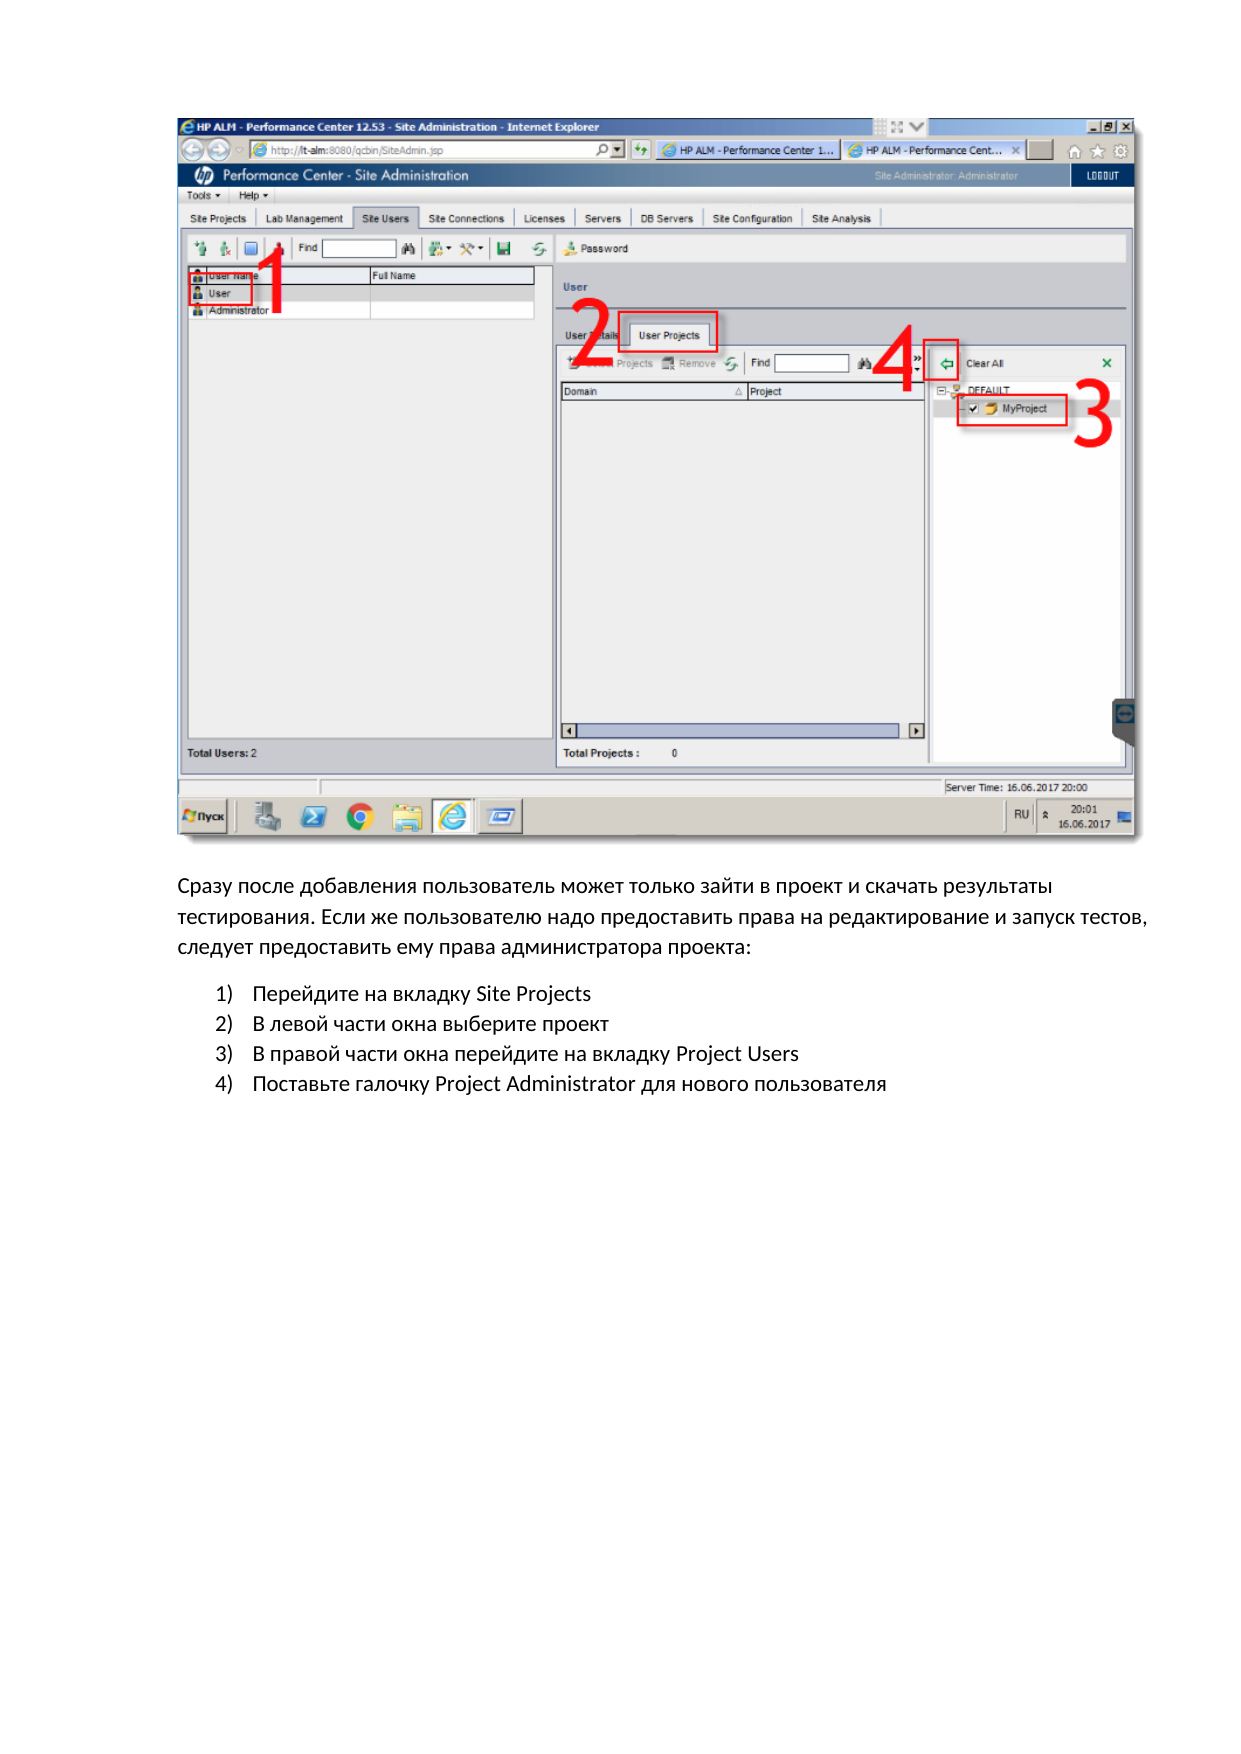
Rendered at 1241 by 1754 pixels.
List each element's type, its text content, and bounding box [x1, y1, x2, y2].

text Сразу после добавления пользователь может только зайти в проект и скачать результаты тестирования. Если же пользователю надо предоставить права на редактирование и запуск тестов, следует предоставить ему права администратора проекта: [177, 872, 1152, 960]
picture [177, 118, 1152, 853]
list В левой части окна выберите проект [215, 1009, 1152, 1037]
list Перейдите на вкладку Site Projects [215, 979, 1152, 1007]
list Поставьте галочку Project Administrator для нового пользователя [215, 1069, 1152, 1097]
list В правой части окна перейдите на вкладку Project Users [215, 1039, 1152, 1067]
